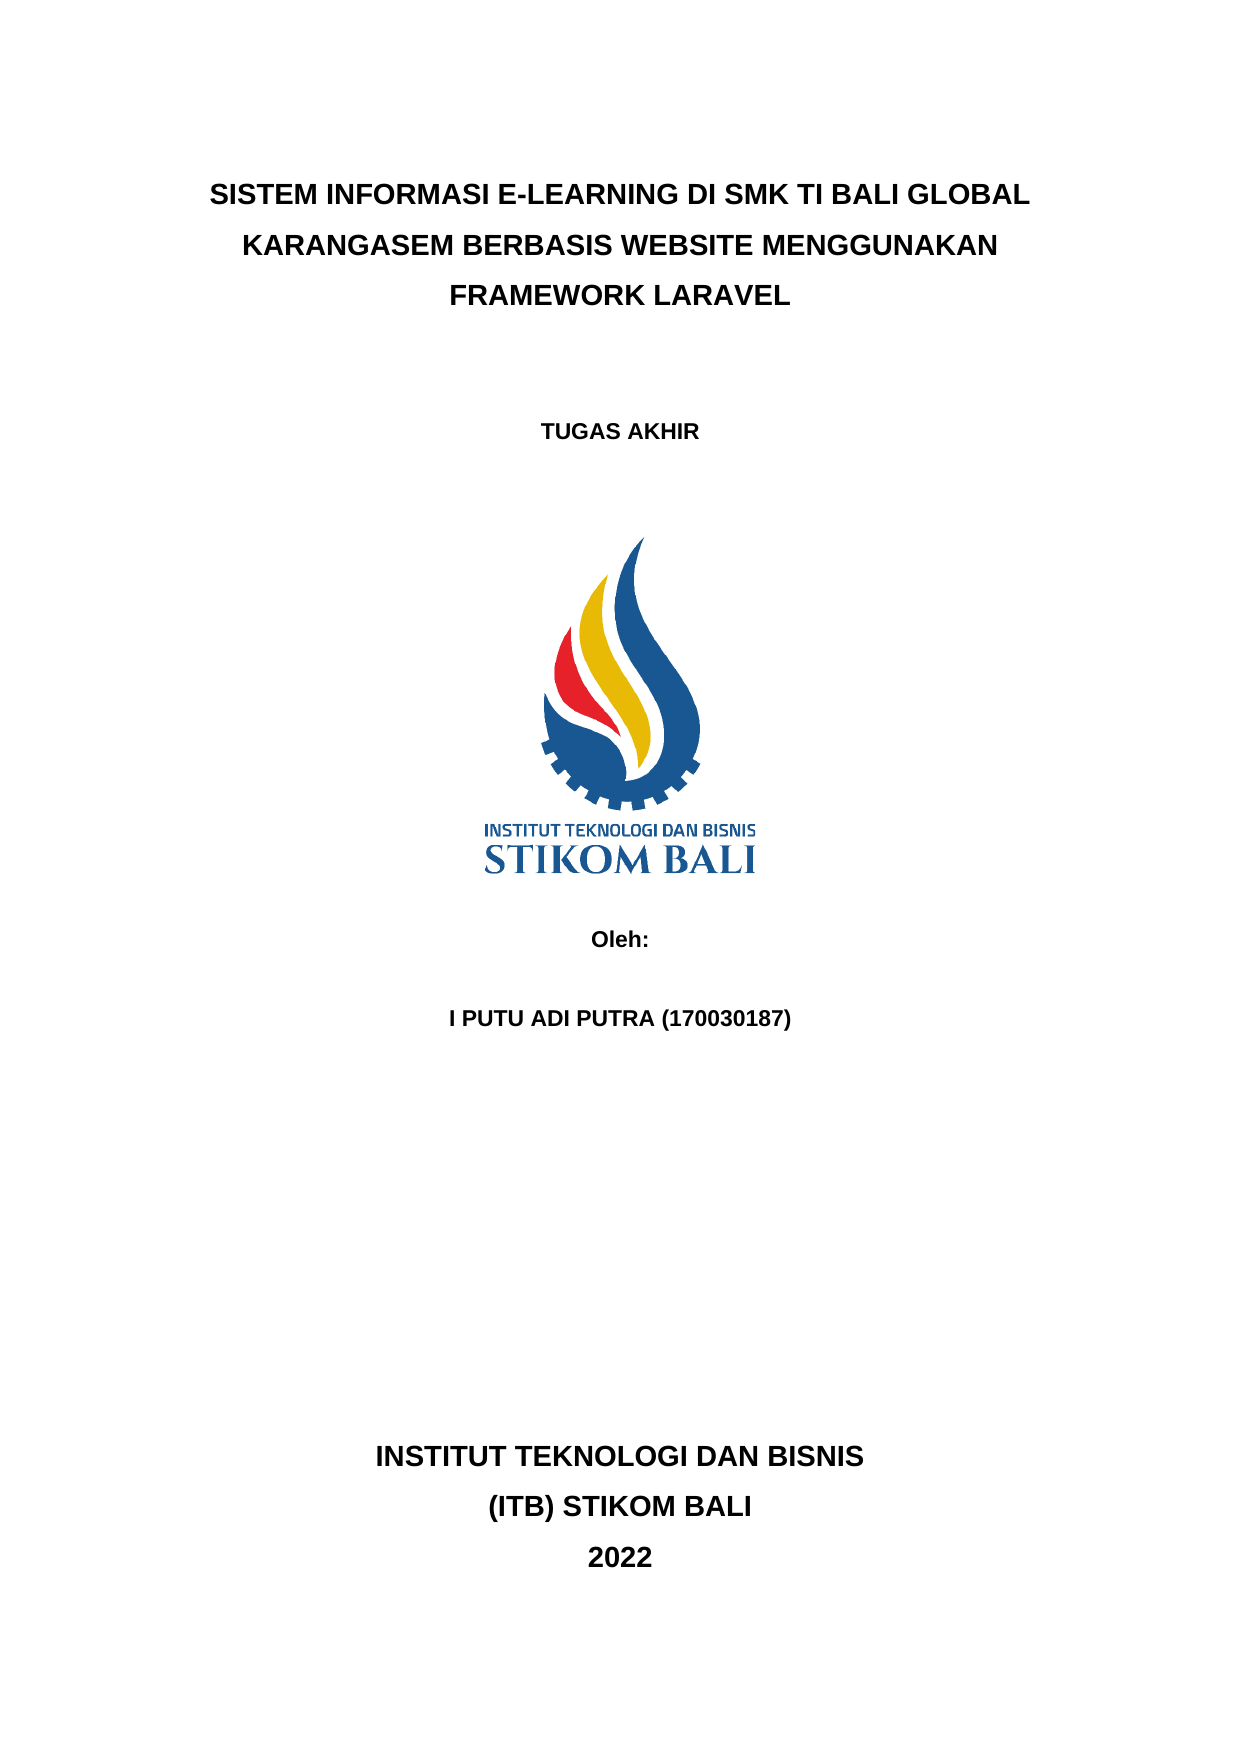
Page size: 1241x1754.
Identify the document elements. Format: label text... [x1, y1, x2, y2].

text 2022 [177, 1540, 1063, 1573]
text I PUTU ADI PUTRA (170030187) [177, 1005, 1063, 1031]
text Oleh: [177, 926, 1063, 952]
picture [485, 536, 755, 874]
text (ITB) STIKOM BALI [177, 1489, 1063, 1523]
text INSTITUT TEKNOLOGI DAN BISNIS [177, 1439, 1063, 1473]
text SISTEM INFORMASI DI SMK TI BALI GLOBAL KARANGASEM BERBASIS WEBSITE MENGGUNAKAN FRAMEWORK LARAVEL [177, 177, 1063, 311]
